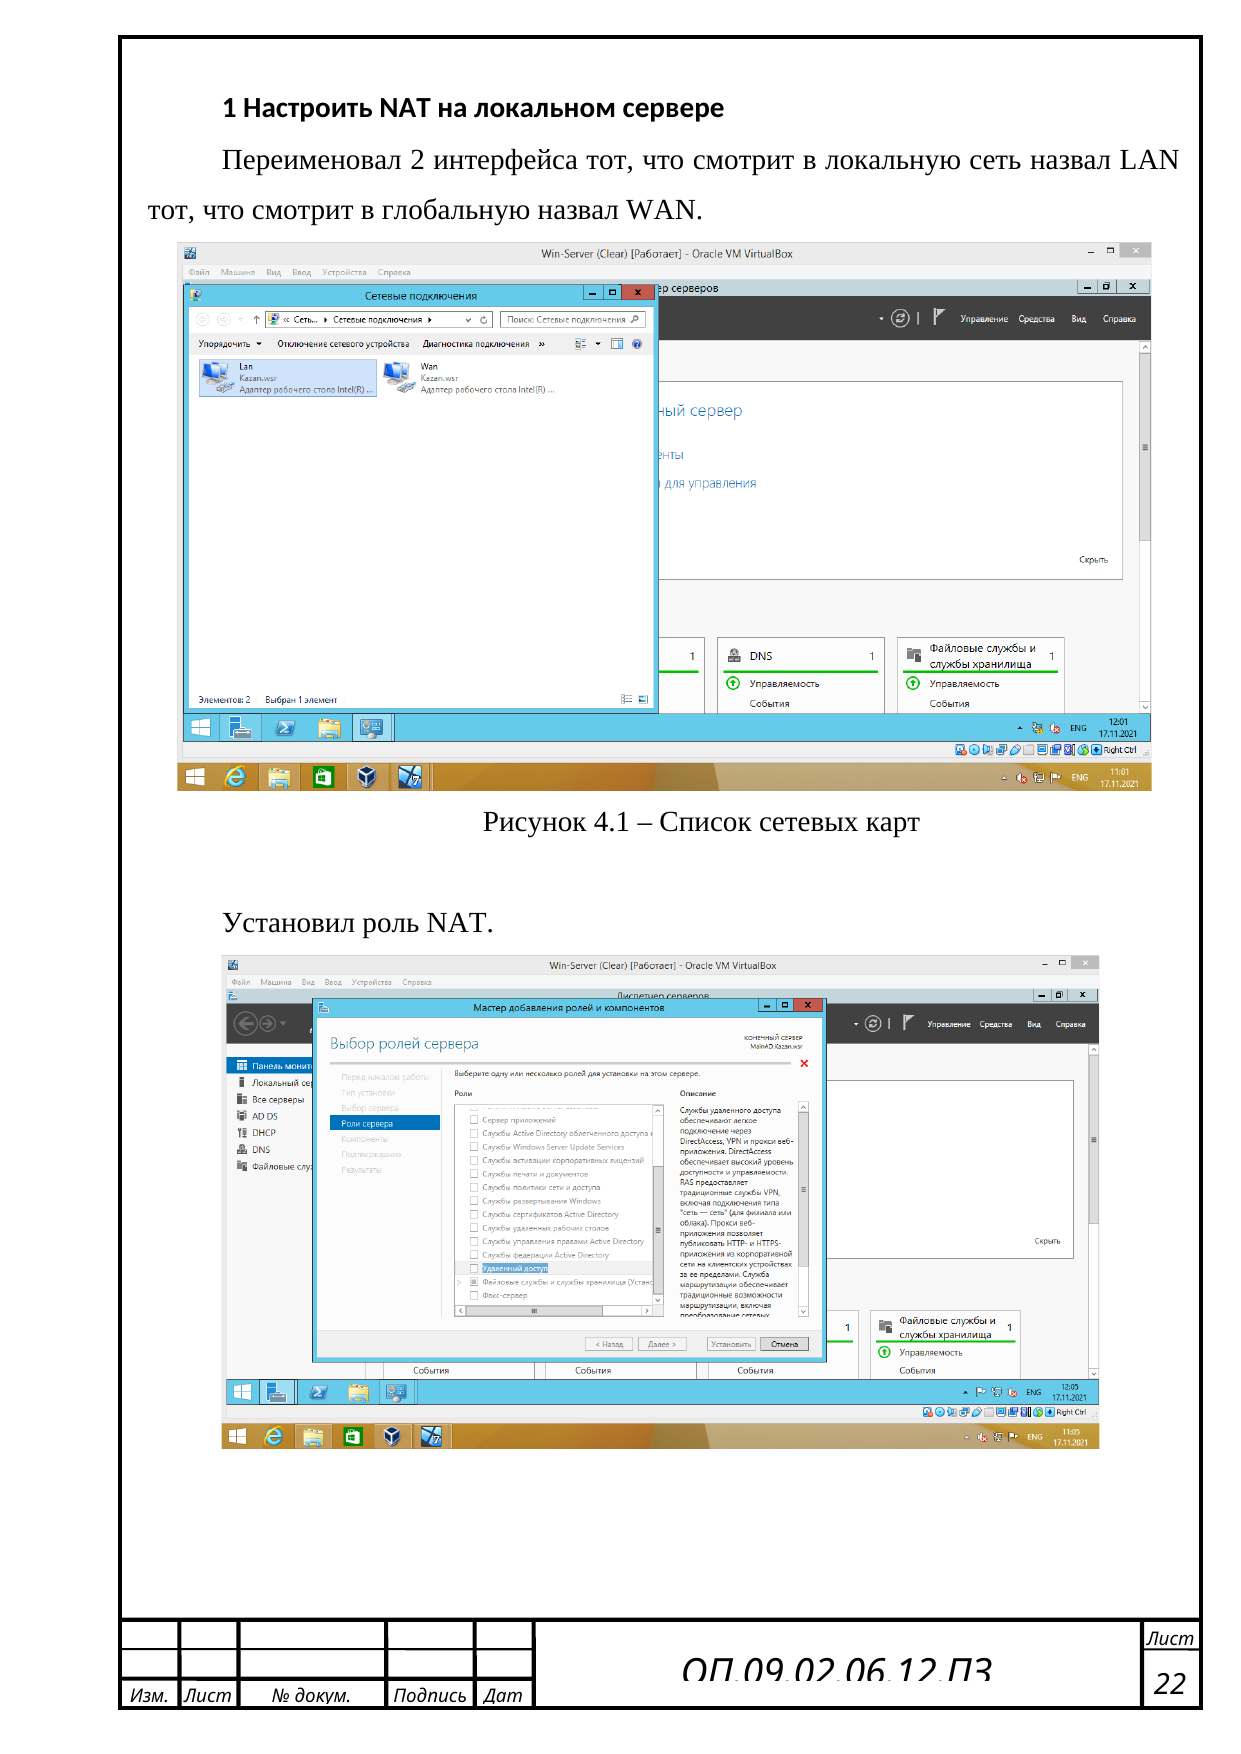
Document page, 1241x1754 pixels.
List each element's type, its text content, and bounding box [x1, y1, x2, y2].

picture [221, 955, 1100, 1449]
text Переименовал 2 интерфейса тот, что смотрит в локальную сеть назвал LAN тот, что смотрит в глобальную назвал WAN. [148, 142, 1181, 226]
text 1 Настроить NAT на локальном сервере [148, 89, 1181, 124]
text Установил роль NAT. [148, 905, 1181, 939]
text Рисунок 4.1 – Список сетевых карт [148, 804, 1181, 838]
picture [177, 242, 1152, 791]
